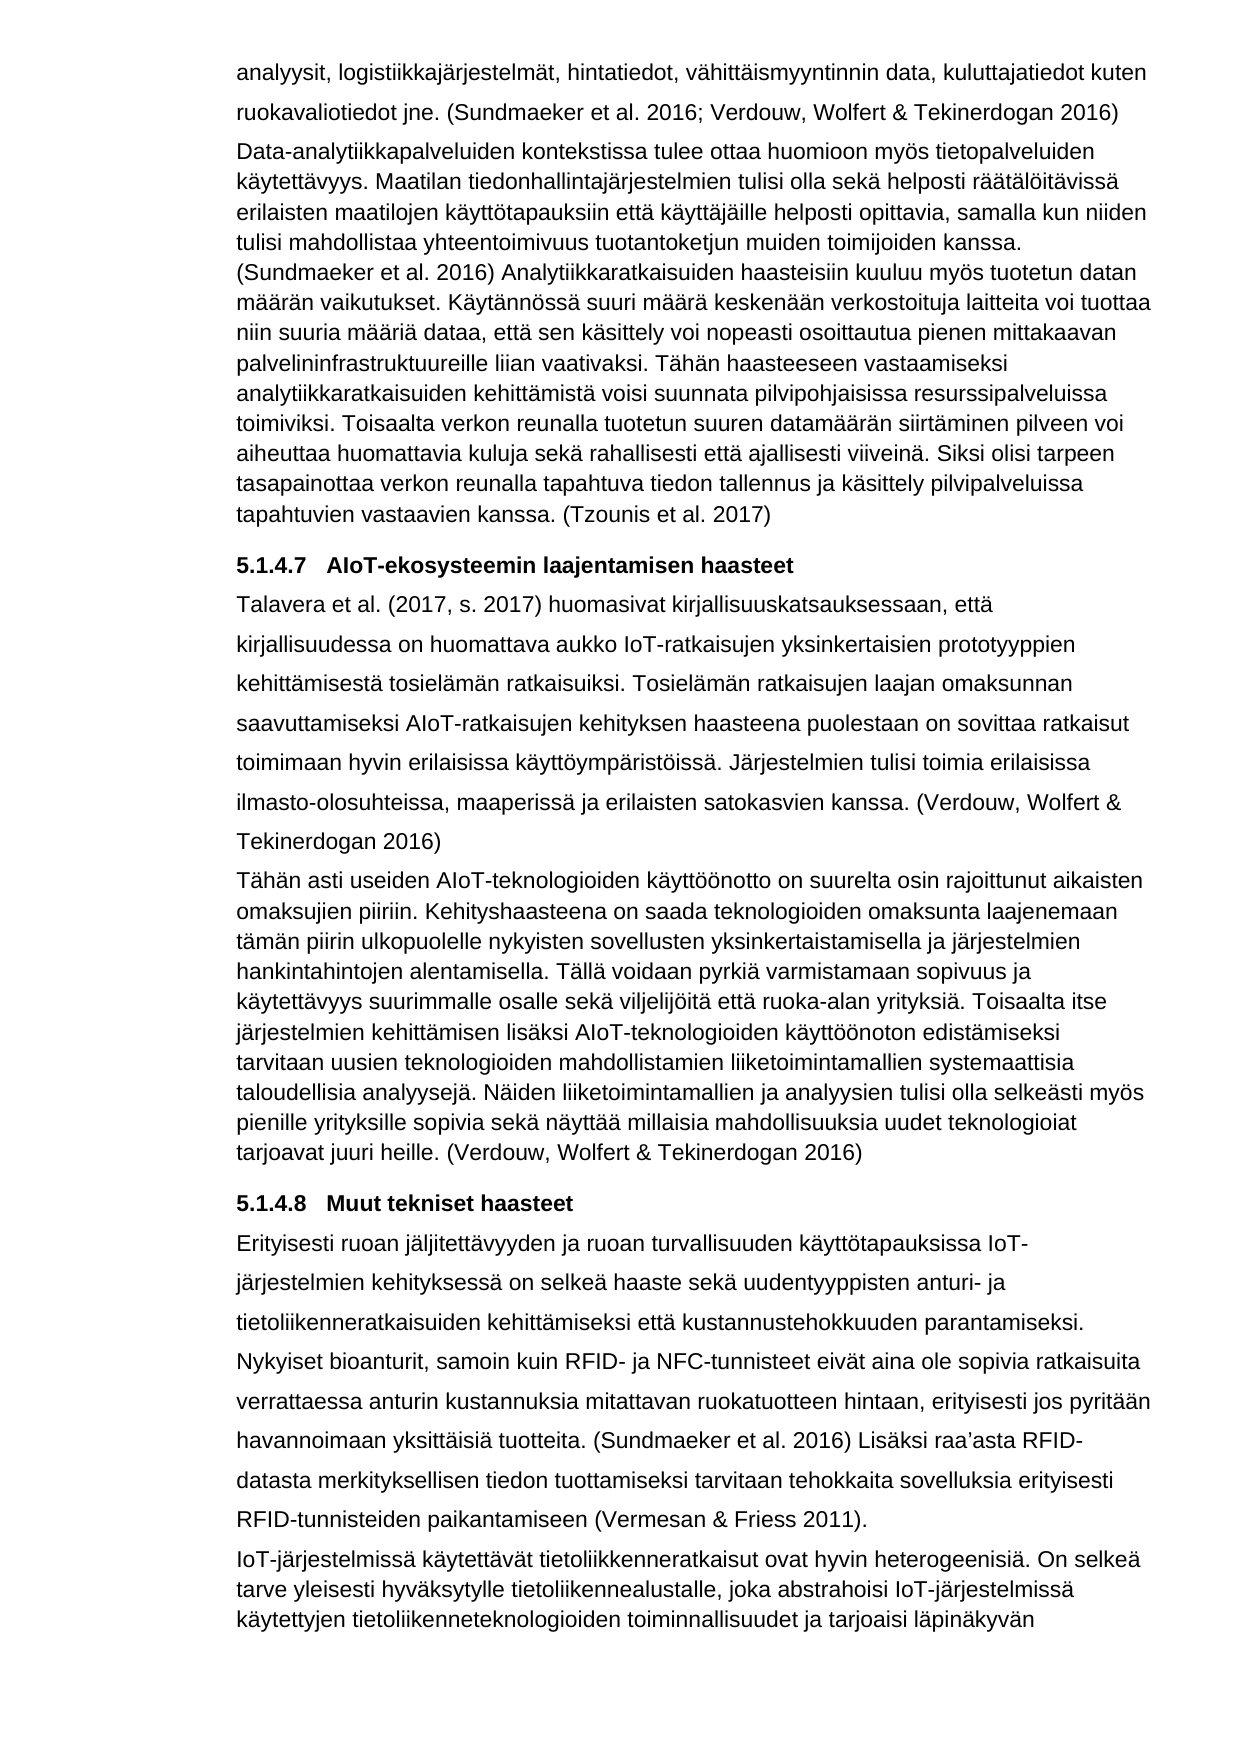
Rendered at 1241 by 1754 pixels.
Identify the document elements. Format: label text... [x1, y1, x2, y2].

subtitle AIoT-ekosysteemin laajentamisen haasteet [236, 552, 1152, 578]
subtitle Muut tekniset haasteet [236, 1190, 1152, 1217]
text Data-analytiikkapalveluiden kontekstissa tulee ottaa huomioon myös tietopalveluiden käytettävyys. Maatilan tiedonhallintajärjestelmien tulisi olla sekä helposti räätälöitävissä erilaisten maatilojen käyttötapauksiin että käyttäjäille helposti opittavia, samalla kun niiden tulisi mahdollistaa yhteentoimivuus tuotantoketjun muiden toimijoiden kanssa. (Sundmaeker et al. 2016) Analytiikkaratkaisuiden haasteisiin kuuluu myös tuotetun datan määrän vaikutukset. Käytännössä suuri määrä keskenään verkostoituja laitteita voi tuottaa niin suuria määriä dataa, että sen käsittely voi nopeasti osoittautua pienen mittakaavan palvelininfrastruktuureille liian vaativaksi. Tähän haasteeseen vastaamiseksi analytiikkaratkaisuiden kehittämistä voisi suunnata pilvipohjaisissa resurssipalveluissa toimiviksi. Toisaalta verkon reunalla tuotetun suuren datamäärän siirtäminen pilveen voi aiheuttaa huomattavia kuluja sekä rahallisesti että ajallisesti viiveinä. Siksi olisi tarpeen tasapainottaa verkon reunalla tapahtuva tiedon tallennus ja käsittely pilvipalveluissa tapahtuvien vastaavien kanssa. (Tzounis et al. 2017) [236, 138, 1152, 527]
text Tähän asti useiden AIoT-teknologioiden käyttöönotto on suurelta osin rajoittunut aikaisten omaksujien piiriin. Kehityshaasteena on saada teknologioiden omaksunta laajenemaan tämän piirin ulkopuolelle nykyisten sovellusten yksinkertaistamisella ja järjestelmien hankintahintojen alentamisella. Tällä voidaan pyrkiä varmistamaan sopivuus ja käytettävyys suurimmalle osalle sekä viljelijöitä että ruoka-alan yrityksiä. Toisaalta itse järjestelmien kehittämisen lisäksi AIoT-teknologioiden käyttöönoton edistämiseksi tarvitaan uusien teknologioiden mahdollistamien liiketoimintamallien systemaattisia taloudellisia analyysejä. Näiden liiketoimintamallien ja analyysien tulisi olla selkeästi myös pienille yrityksille sopivia sekä näyttää millaisia mahdollisuuksia uudet teknologioiat tarjoavat juuri heille. (Verdouw, Wolfert & Tekinerdogan 2016) [236, 867, 1152, 1166]
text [236, 1546, 1152, 1632]
